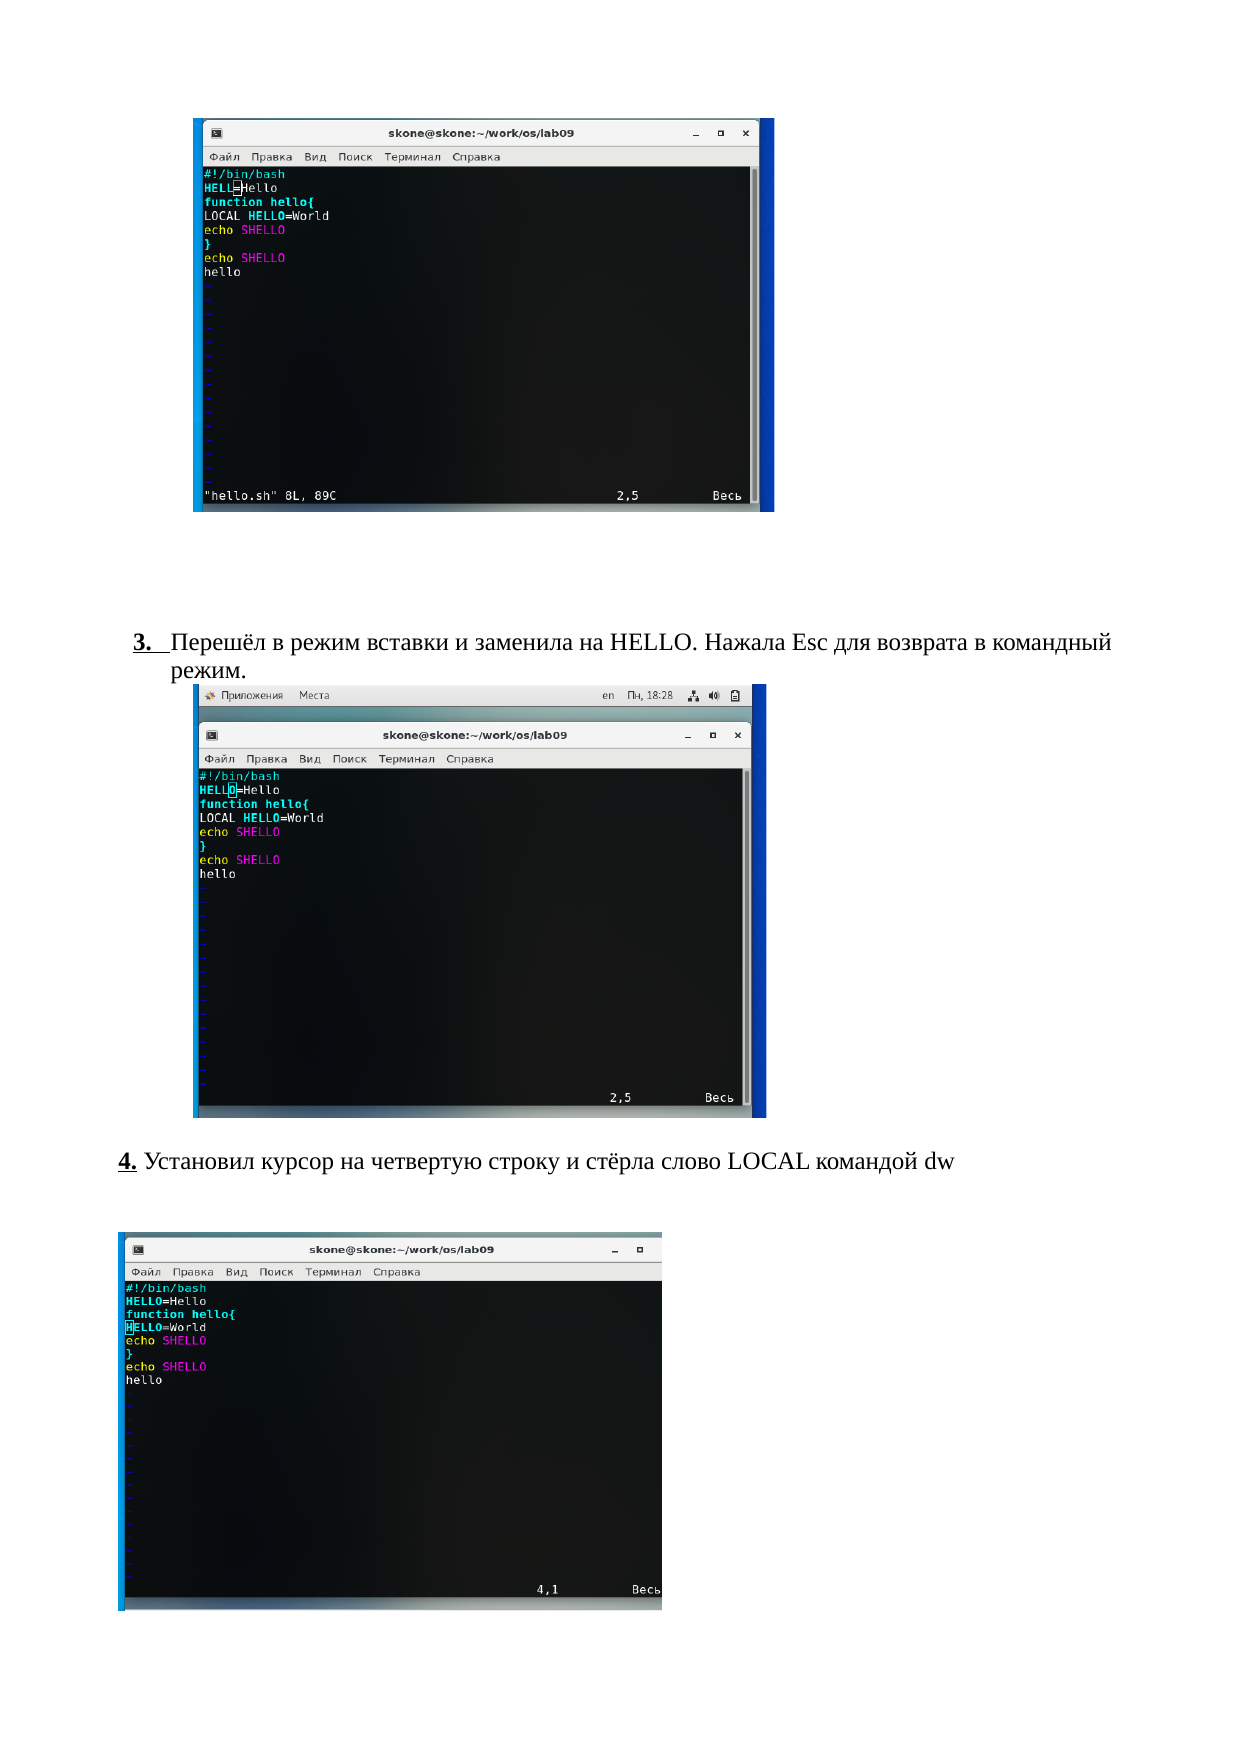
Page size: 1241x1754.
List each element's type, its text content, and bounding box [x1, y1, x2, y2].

picture [193, 684, 767, 1118]
list Перешёл в режим вставки и заменила на HELLO. Нажала Esc для возврата в командный режим. [133, 627, 1122, 684]
picture [193, 118, 775, 512]
picture [118, 1232, 662, 1611]
text 4. Установил курсор на четвертую строку и стёрла слово LOCAL командой dw [118, 1146, 1122, 1175]
